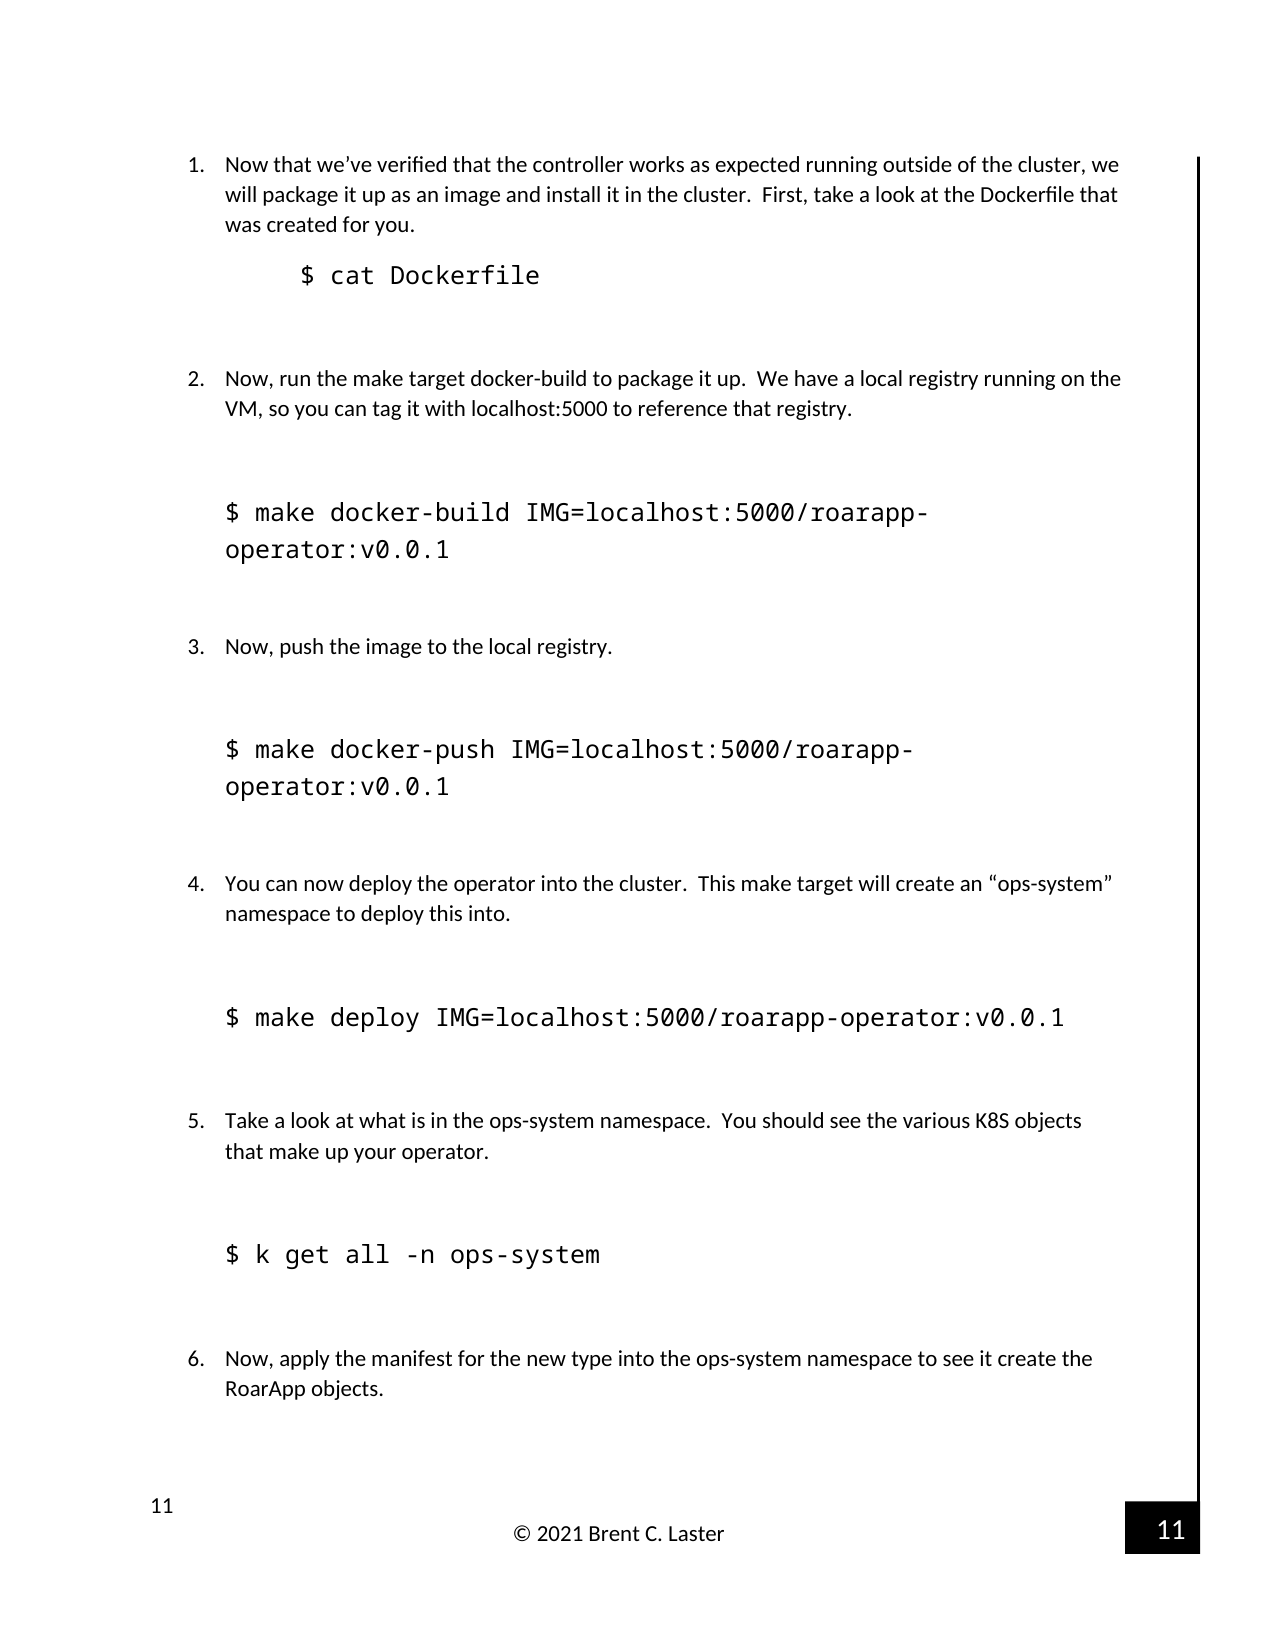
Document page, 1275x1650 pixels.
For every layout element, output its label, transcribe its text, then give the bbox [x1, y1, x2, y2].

list Now, run the make target docker-build to package it up. We have a local registry running on the VM, so you can tag it with localhost:5000 to reference that registry. [187, 364, 1125, 422]
list Now, apply the manifest for the new type into the ops-system namespace to see it create the RoarApp objects. [187, 1344, 1125, 1402]
text $ cat Dockerfile [300, 257, 1125, 291]
list Now that we’ve verified that the controller works as expected running outside of the cluster, we will package it up as an image and install it in the cluster. First, take a look at the Dockerfile that was created for you. [187, 150, 1125, 238]
text $ k get all -n ops-system [225, 1237, 1125, 1271]
text $ ﻿make docker-push IMG=localhost:5000/roarapp-operator:v0.0.1 [225, 732, 1125, 803]
text $ ﻿make docker-build IMG=localhost:5000/roarapp-operator:v0.0.1 [225, 495, 1125, 566]
list Take a look at what is in the ops-system namespace. You should see the various K8S objects that make up your operator. [187, 1107, 1125, 1165]
list Now, push the image to the local registry. [187, 632, 1125, 660]
list You can now deploy the operator into the cluster. This make target will create an “ops-system” namespace to deploy this into. [187, 869, 1125, 927]
text $ make deploy IMG=localhost:5000/roarapp-operator:v0.0.1 [225, 1000, 1125, 1034]
